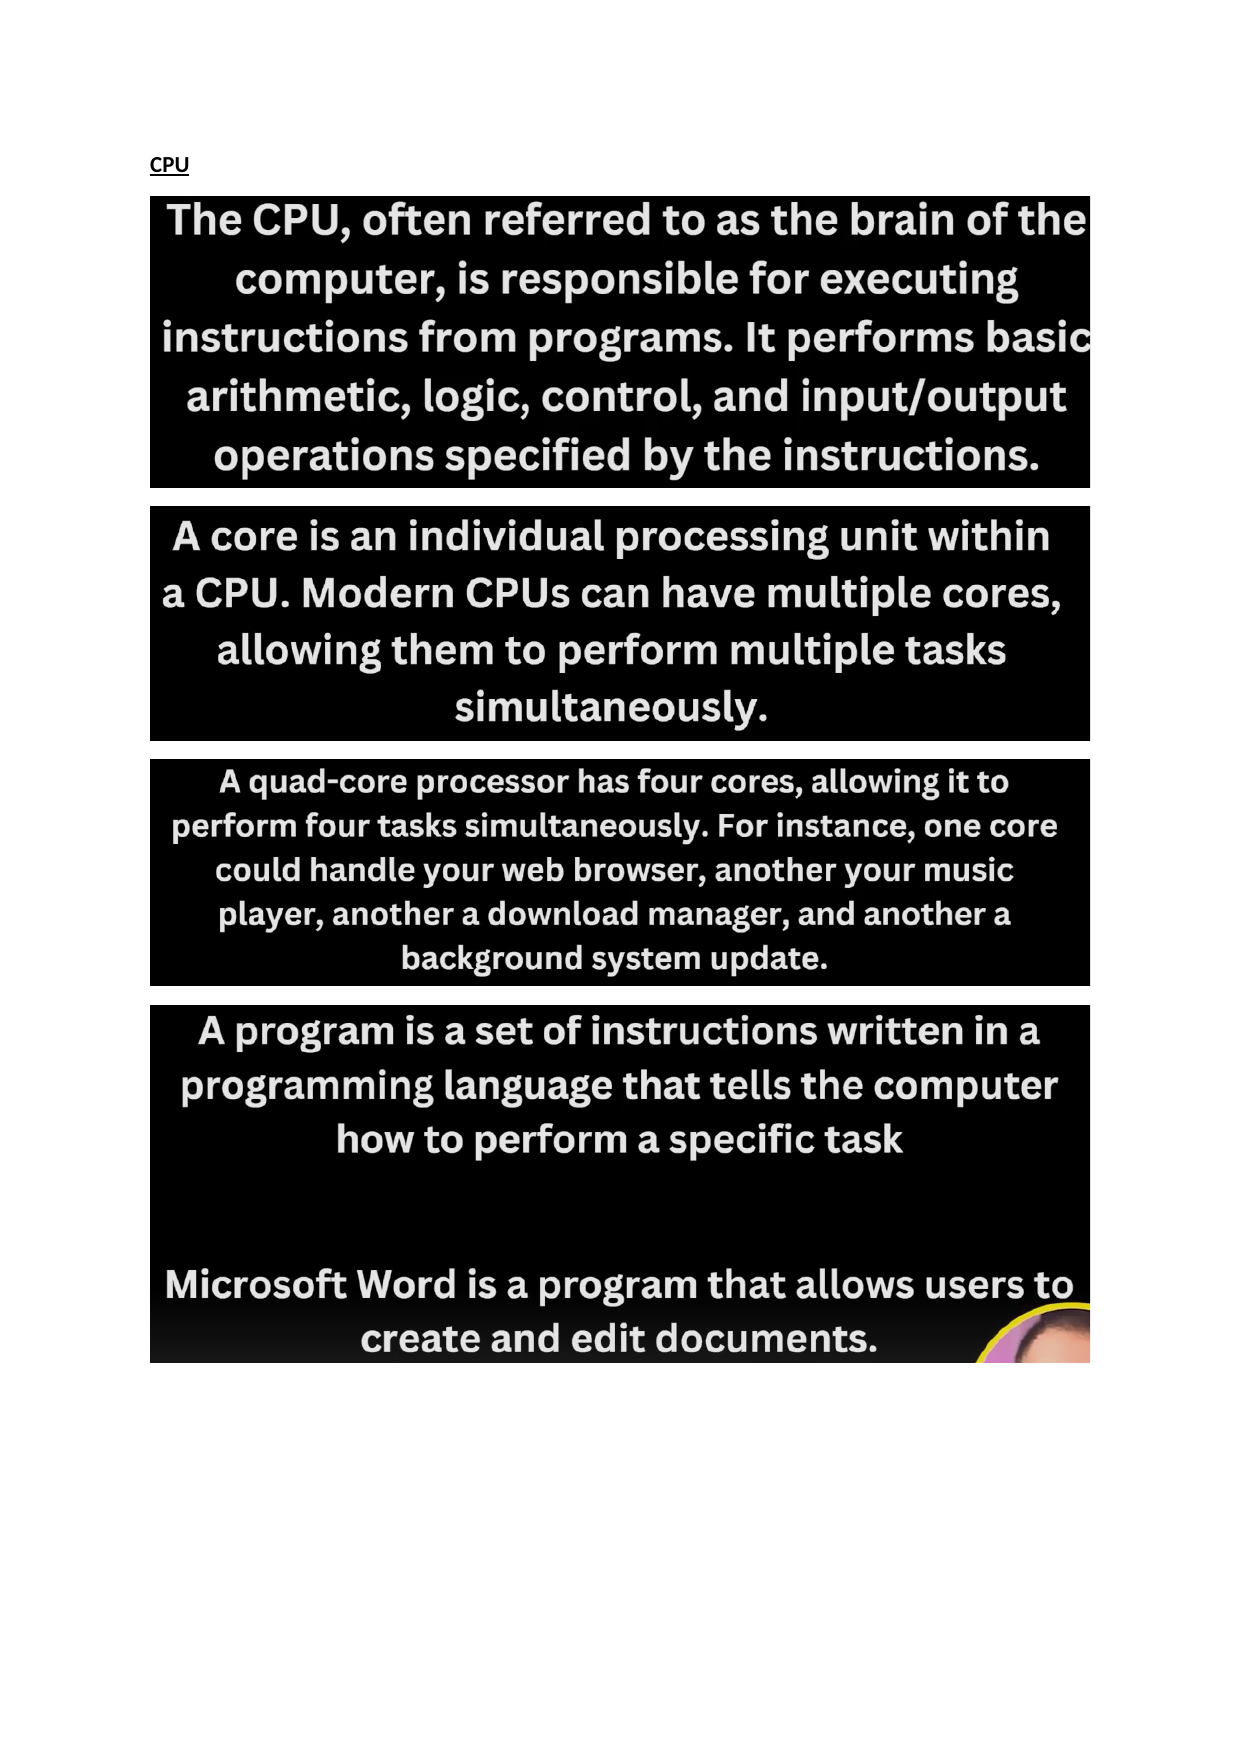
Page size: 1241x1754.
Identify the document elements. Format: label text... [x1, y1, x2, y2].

picture [150, 506, 1091, 741]
picture [150, 759, 1091, 986]
text CPU [150, 150, 1090, 178]
picture [150, 196, 1091, 488]
picture [150, 1005, 1091, 1363]
